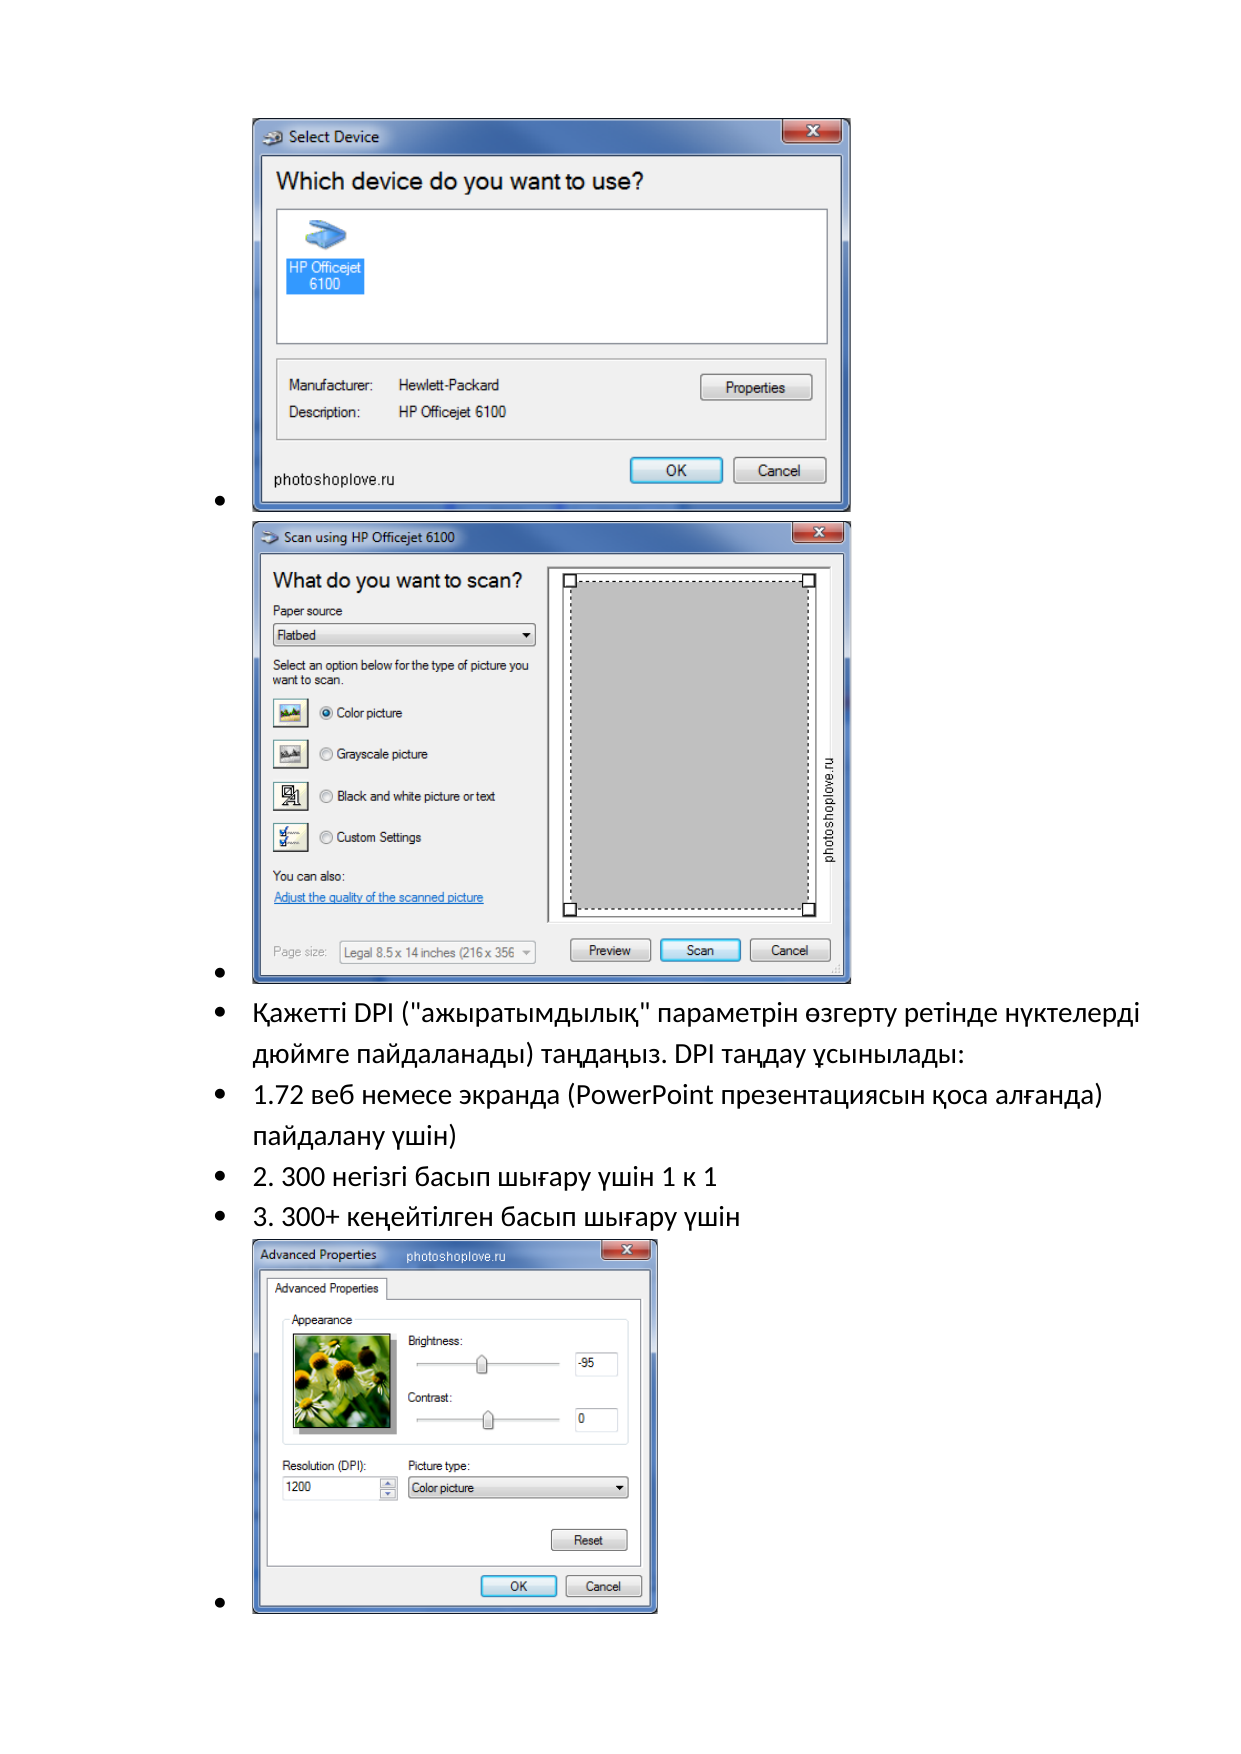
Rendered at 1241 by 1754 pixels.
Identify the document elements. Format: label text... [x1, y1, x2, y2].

list 1.72 веб немесе экранда (PowerPoint презентациясын қоса алғанда) пайдалану үшін) [215, 1076, 1152, 1152]
list Қажетті DPI ("ажыратымдылық" параметрін өзгерту ретінде нүктелерді дюймге пайдаланады) таңдаңыз. DPI таңдау ұсынылады: [215, 994, 1152, 1070]
picture [252, 521, 852, 984]
picture [252, 118, 851, 512]
list 3. 300+ кеңейтілген басып шығару үшін [215, 1198, 1152, 1234]
picture [252, 1239, 658, 1614]
list 2. 300 негізгі басып шығару үшін 1 к 1 [215, 1158, 1152, 1193]
